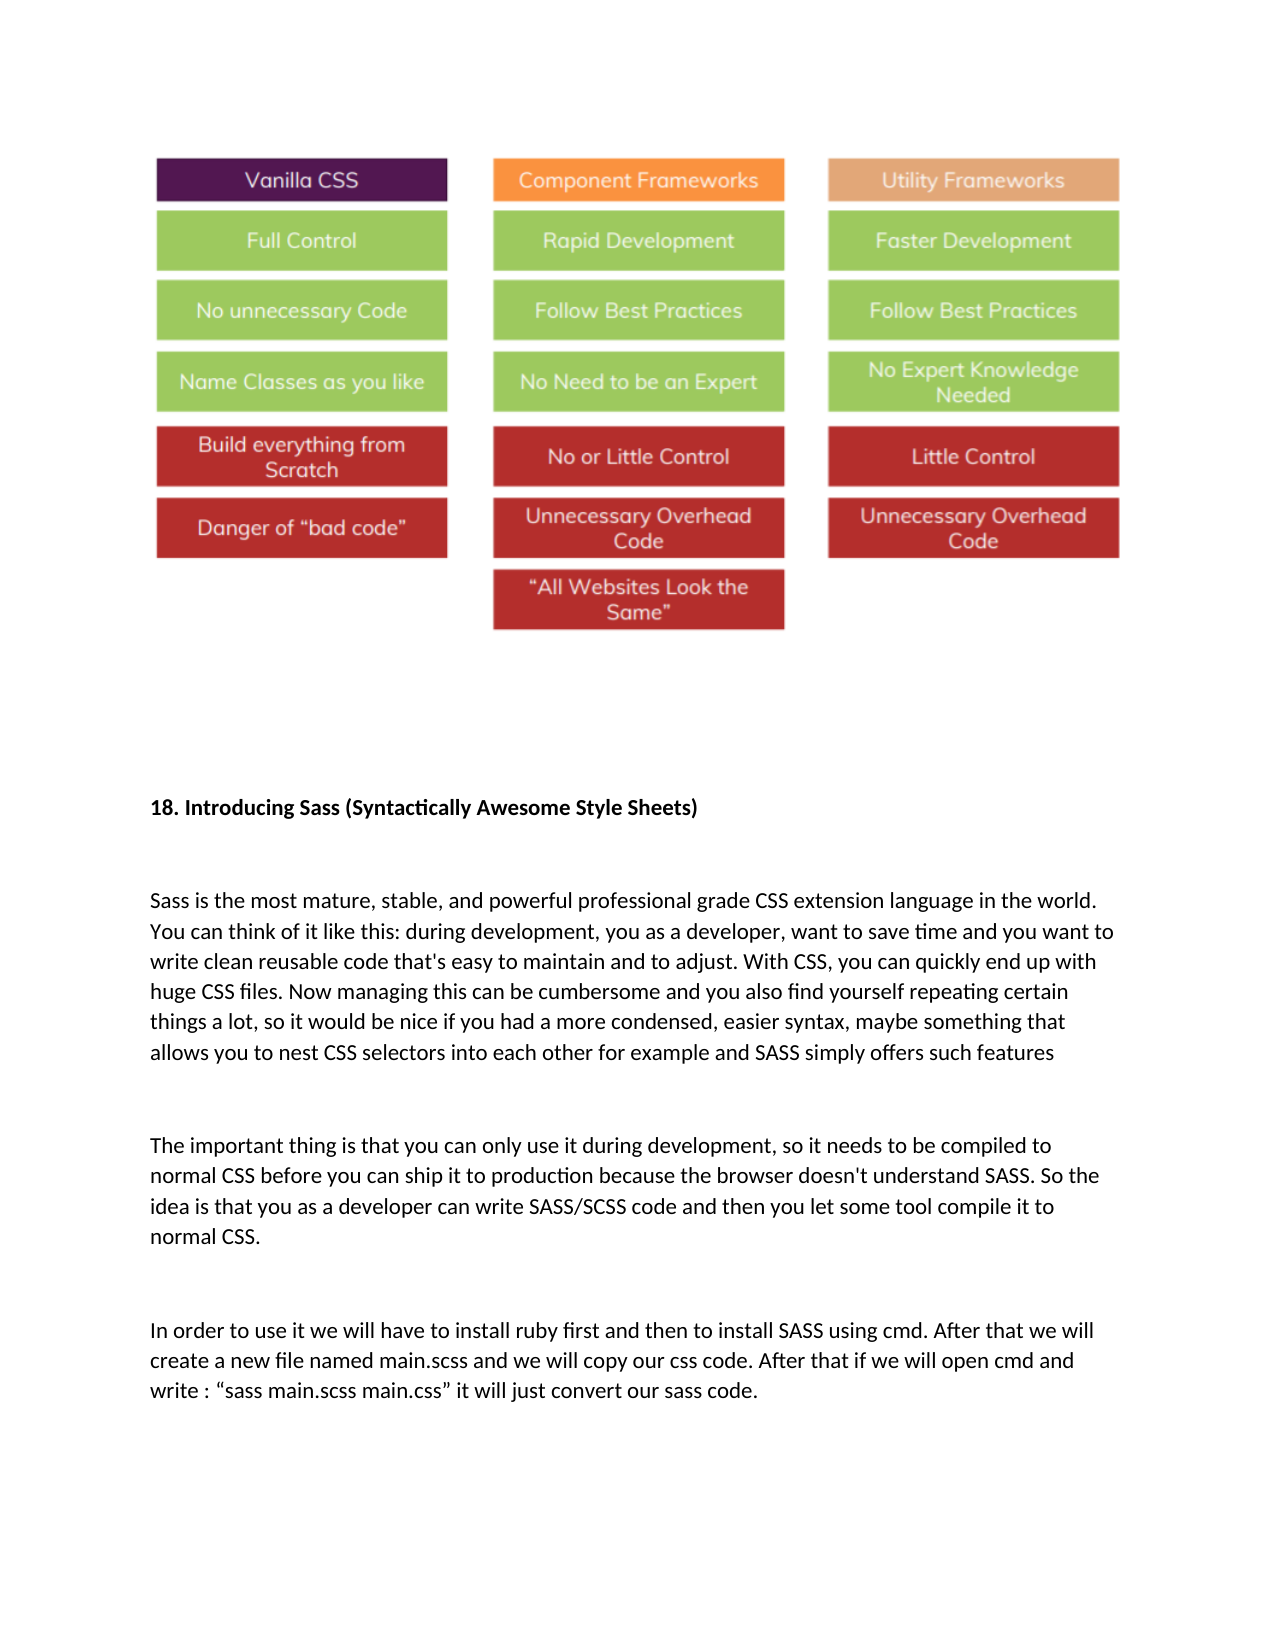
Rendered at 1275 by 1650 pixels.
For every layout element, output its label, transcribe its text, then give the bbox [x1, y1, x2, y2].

text Sass is the most mature, stable, and powerful professional grade CSS extension language in the world. You can think of it like this: during development, you as a developer, want to save time and you want to write clean reusable code that's easy to maintain and to adjust. With CSS, you can quickly end up with huge CSS files. Now managing this can be cumbersome and you also find yourself repeating certain things a lot, so it would be nice if you had a more condensed, easier syntax, maybe something that allows you to nest CSS selectors into each other for example and SASS simply offers such features [150, 887, 1125, 1066]
picture [150, 150, 1125, 634]
text The important thing is that you can only use it during development, so it needs to be compiled to normal CSS before you can ship it to production because the browser doesn't understand SASS. So the idea is that you as a developer can write SASS/SCSS code and then you let some tool compile it to normal CSS. [150, 1131, 1125, 1250]
text In order to use it we will have to install ruby first and then to install SASS using cmd. After that we will create a new file named main.scss and we will copy our css code. After that if we will open cmd and write : “sass main.scss main.css” it will just convert our sass code. [150, 1316, 1125, 1404]
text 18. Introducing Sass (Syntactically Awesome Style Sheets) [150, 793, 1125, 821]
